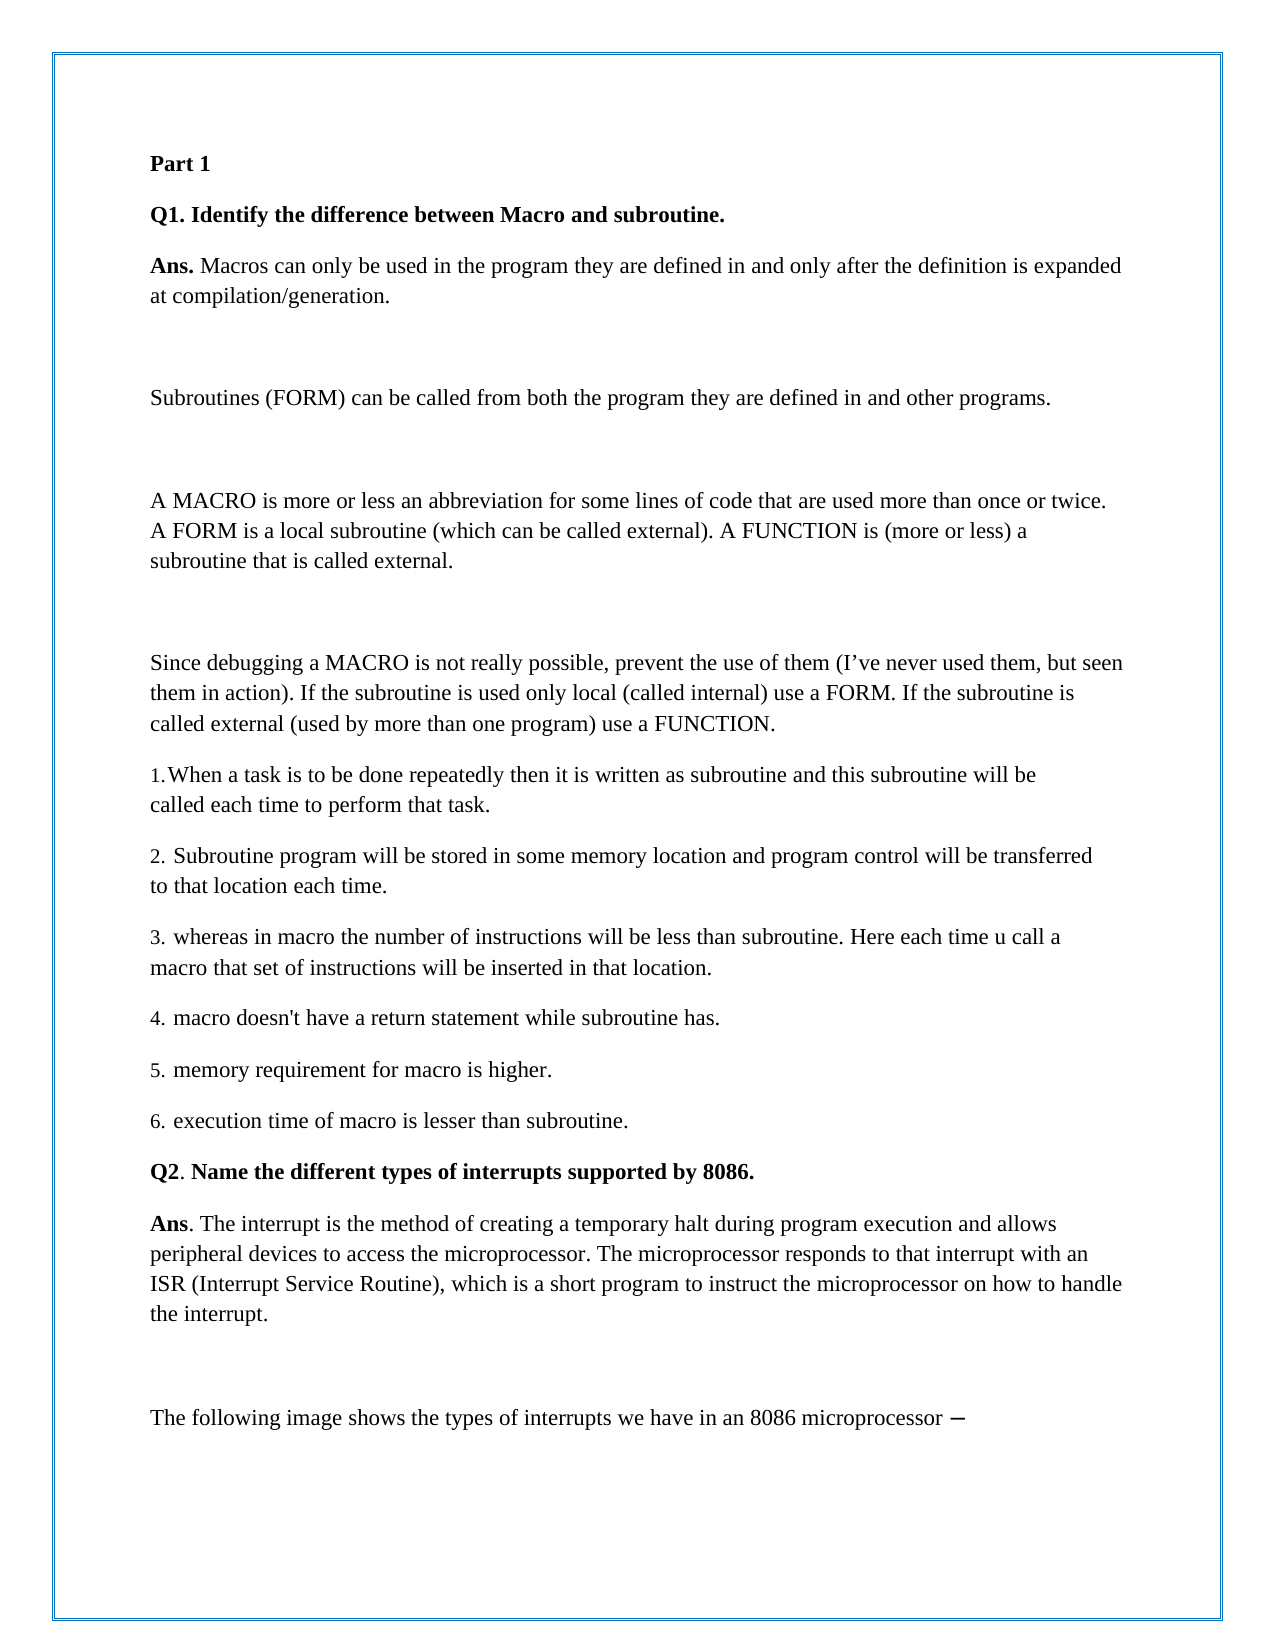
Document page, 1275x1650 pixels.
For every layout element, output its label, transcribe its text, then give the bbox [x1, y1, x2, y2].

text The following image shows the types of interrupts we have in an 8086 microprocessor − [150, 1402, 1135, 1430]
text Subroutines (FORM) can be called from both the program they are defined in and other programs. [150, 384, 1135, 411]
list Subroutine program will be stored in some memory location and program control will be transferred to that location each time. [150, 842, 1117, 898]
list execution time of macro is lesser than subroutine. [150, 1107, 1135, 1133]
text A MACRO is more or less an abbreviation for some lines of code that are used more than once or twice. A FORM is a local subroutine (which can be called external). A FUNCTION is (more or less) a subroutine that is called external. [150, 487, 1115, 573]
text Ans. Macros can only be used in the program they are defined in and only after the definition is expanded at compilation/generation. [150, 252, 1126, 308]
subtitle Part 1 [150, 150, 1135, 176]
subtitle Q2. Name the different types of interrupts supported by 8086. [150, 1158, 1135, 1184]
text Q1. Identify the difference between Macro and subroutine. [150, 201, 1135, 228]
list whereas in macro the number of instructions will be less than subroutine. Here each time u call a macro that set of instructions will be inserted in that location. [150, 923, 1123, 980]
list macro doesn't have a return statement while subroutine has. [150, 1004, 1135, 1031]
text Since debugging a MACRO is not really possible, prevent the use of them (I’ve never used them, but seen them in action). If the subroutine is used only local (called internal) use a FORM. If the subroutine is called external (used by more than one program) use a FUNCTION. [150, 649, 1126, 736]
list When a task is to be done repeatedly then it is written as subroutine and this subroutine will be called each time to perform that task. [150, 761, 1096, 817]
text Ans. The interrupt is the method of creating a temporary halt during program execution and allows peripheral devices to access the microprocessor. The microprocessor responds to that interrupt with an ISR (Interrupt Service Routine), which is a short program to instruct the microprocessor on how to handle the interrupt. [150, 1209, 1123, 1327]
list memory requirement for macro is higher. [150, 1056, 1135, 1082]
